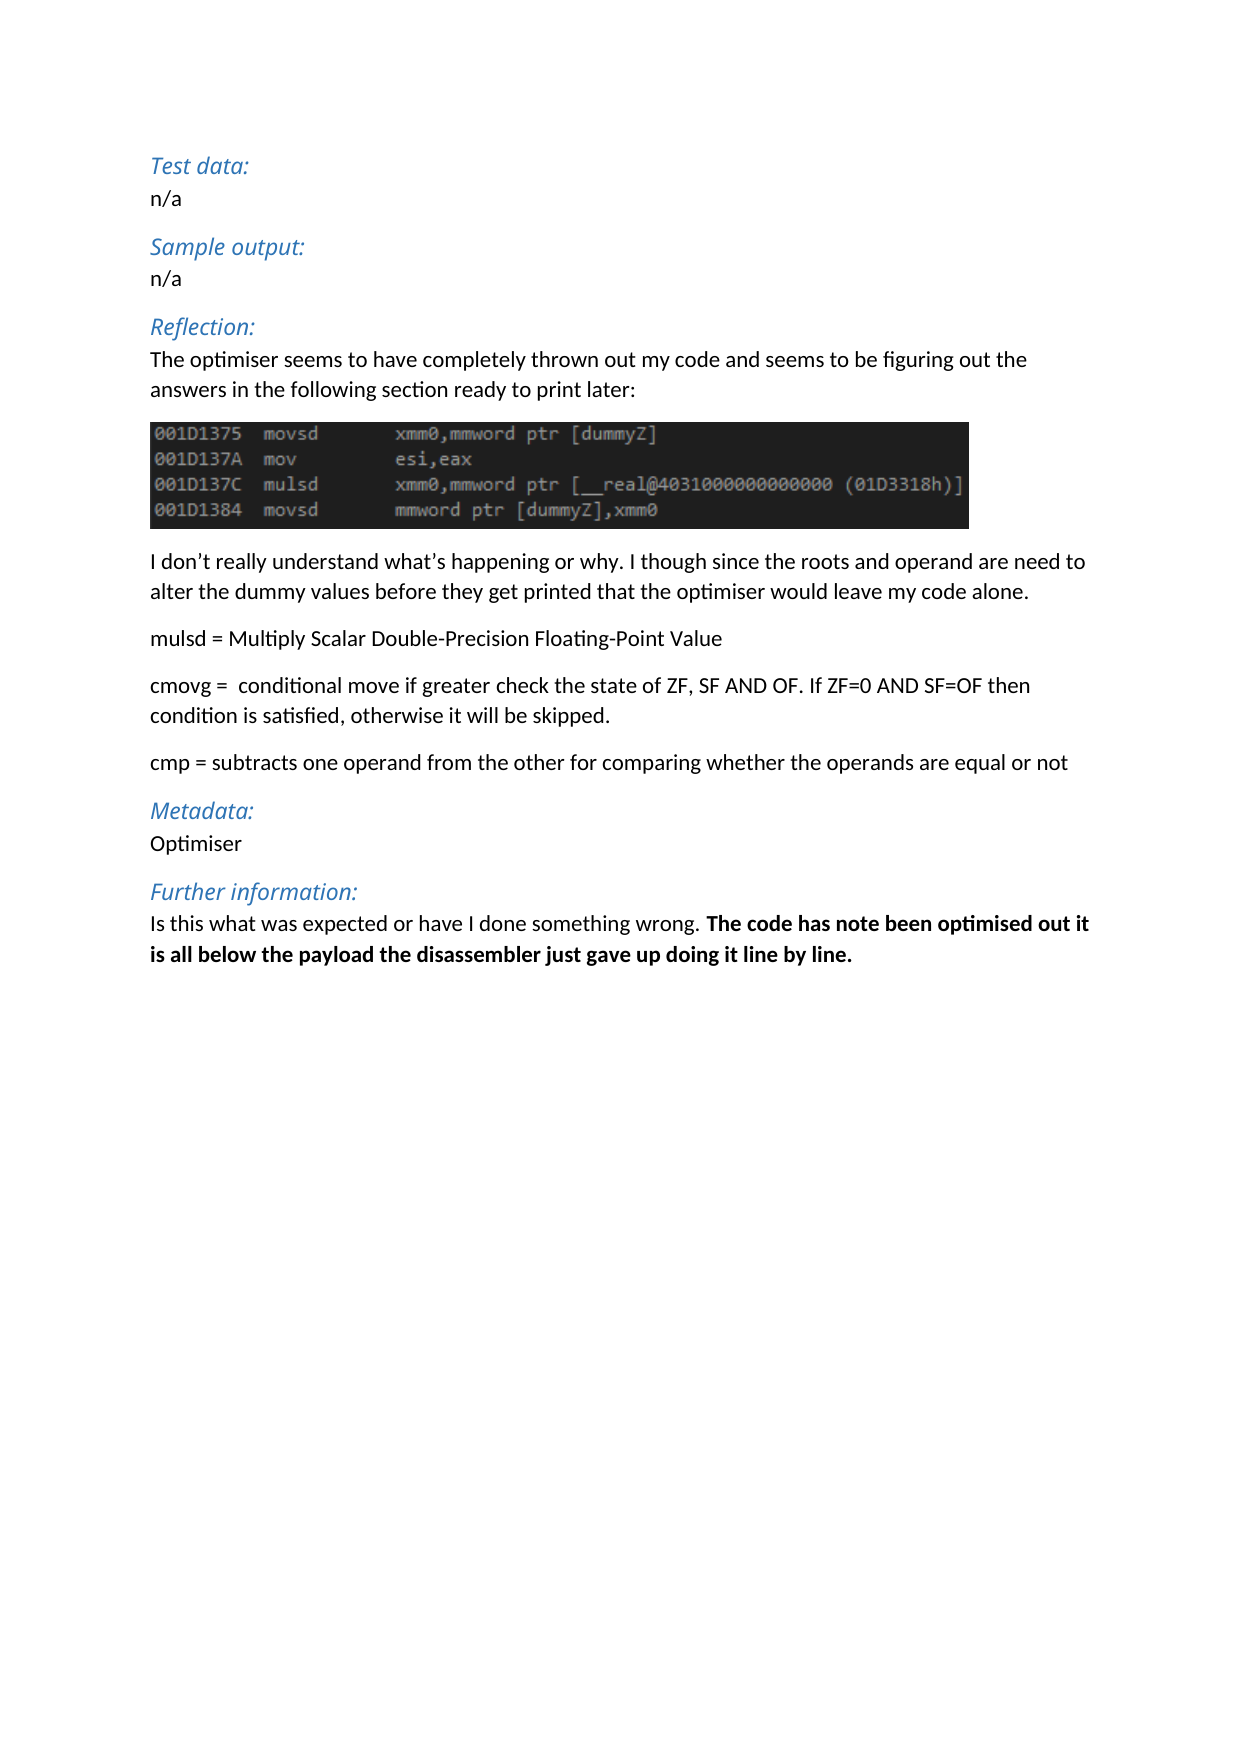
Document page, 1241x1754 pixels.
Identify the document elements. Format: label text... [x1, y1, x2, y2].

text Is this what was expected or have I done something wrong. The code has note been optimised out it is all below the payload the disassembler just gave up doing it line by line. [150, 909, 1090, 968]
picture [150, 422, 969, 529]
text mulsd = Multiply Scalar Double-Precision Floating-Point Value [150, 624, 1090, 652]
text n/a [150, 264, 1090, 292]
text Optimiser [150, 829, 1090, 857]
subtitle Metadata: [150, 795, 1090, 826]
text I don’t really understand what’s happening or why. I though since the roots and operand are need to alter the dummy values before they get printed that the optimiser would leave my code alone. [150, 547, 1090, 605]
subtitle Further information: [150, 876, 1090, 907]
text The optimiser seems to have completely thrown out my code and seems to be figuring out the answers in the following section ready to print later: [150, 345, 1090, 403]
text cmp = subtracts one operand from the other for comparing whether the operands are equal or not [150, 748, 1090, 776]
text cmovg = conditional move if greater check the state of ZF, SF AND OF. If ZF=0 AND SF=OF then condition is satisfied, otherwise it will be skipped. [150, 671, 1090, 729]
subtitle Sample output: [150, 231, 1090, 262]
text n/a [150, 184, 1090, 212]
subtitle Test data: [150, 150, 1090, 181]
subtitle Reflection: [150, 311, 1090, 342]
